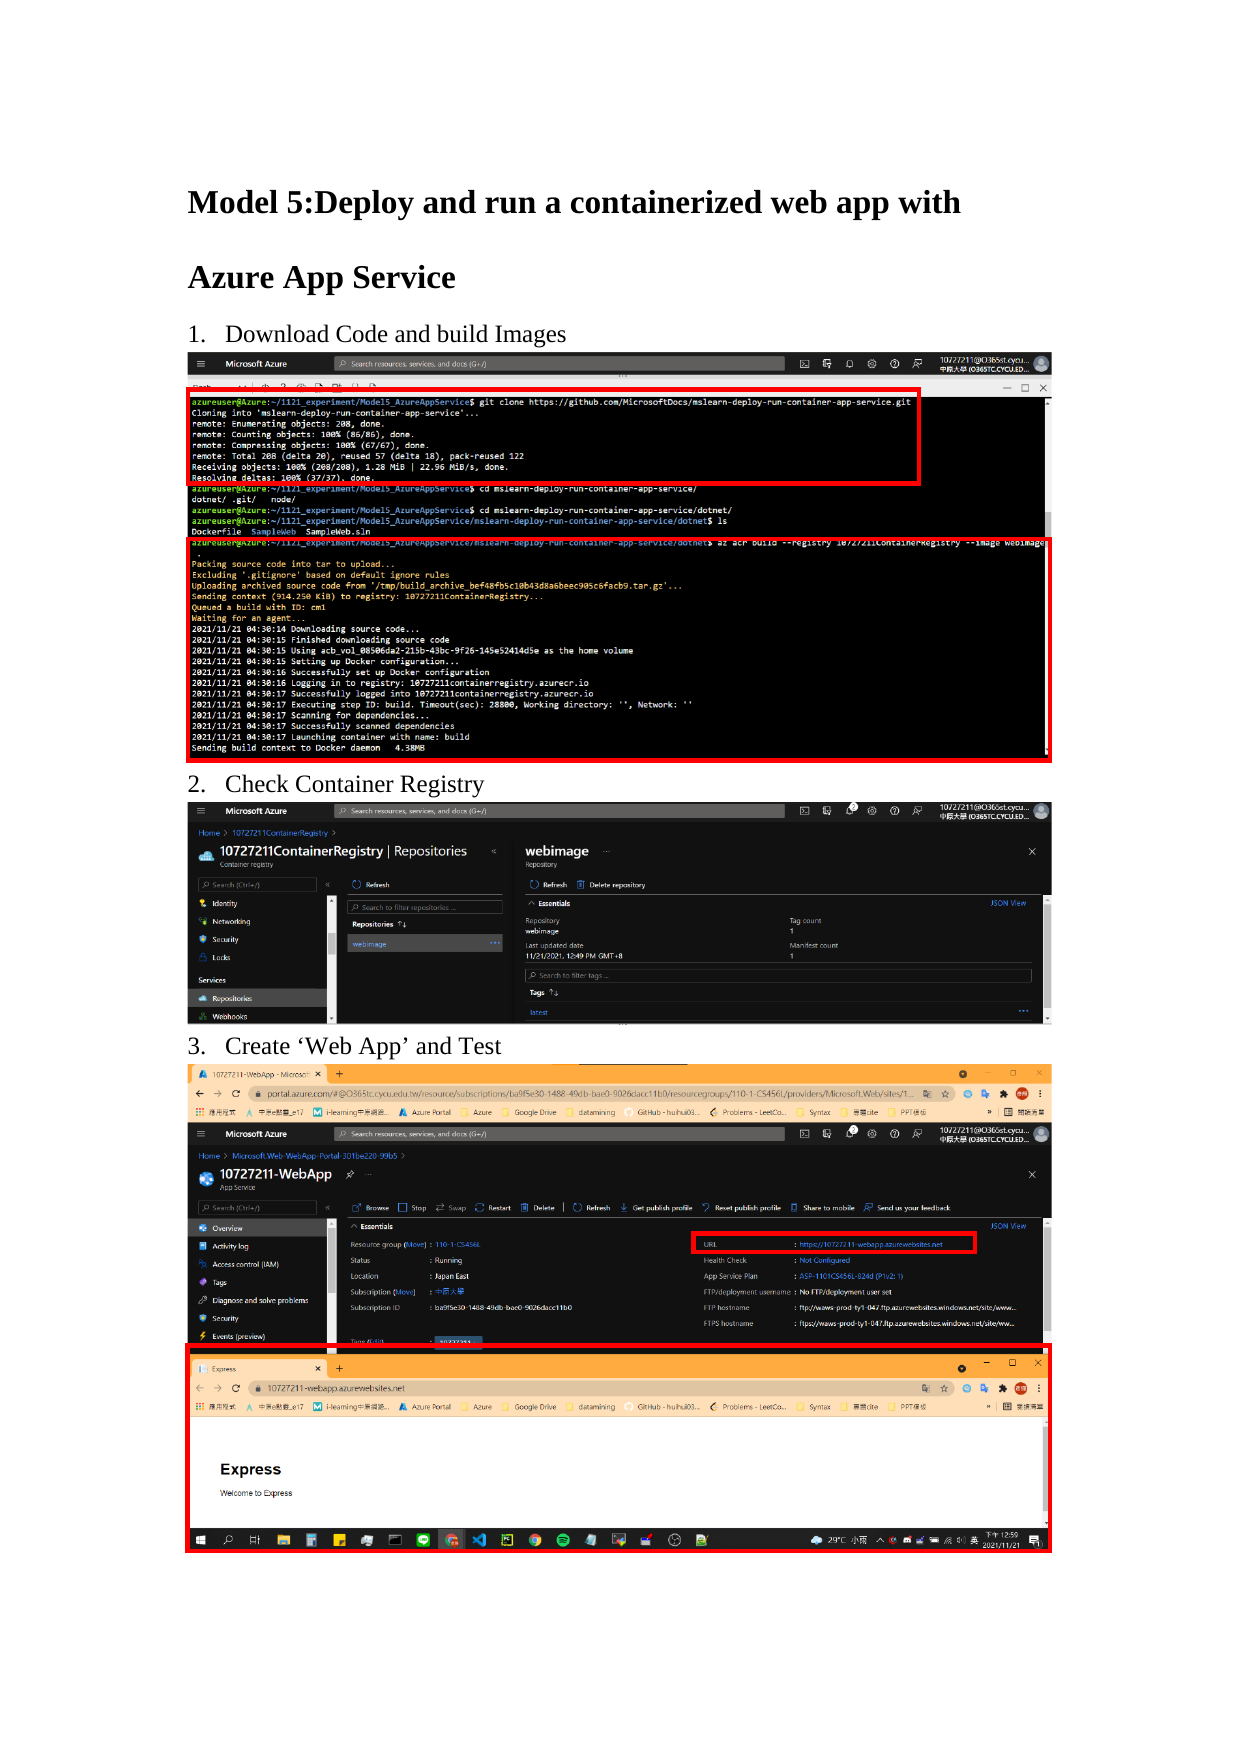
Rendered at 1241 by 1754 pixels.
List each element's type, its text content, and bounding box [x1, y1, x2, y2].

list Create ‘Web App’ and Test [187, 1027, 1053, 1064]
picture [190, 1348, 1048, 1549]
list Download Code and build Images [187, 314, 1053, 352]
picture [190, 541, 1048, 758]
picture [190, 392, 917, 481]
picture [187, 802, 1052, 1025]
list Check Container Registry [187, 764, 1053, 802]
picture [187, 352, 1052, 537]
subtitle Model 5:Deploy and run a containerized web app with Azure App Service [187, 164, 1053, 314]
picture [187, 1064, 1052, 1343]
